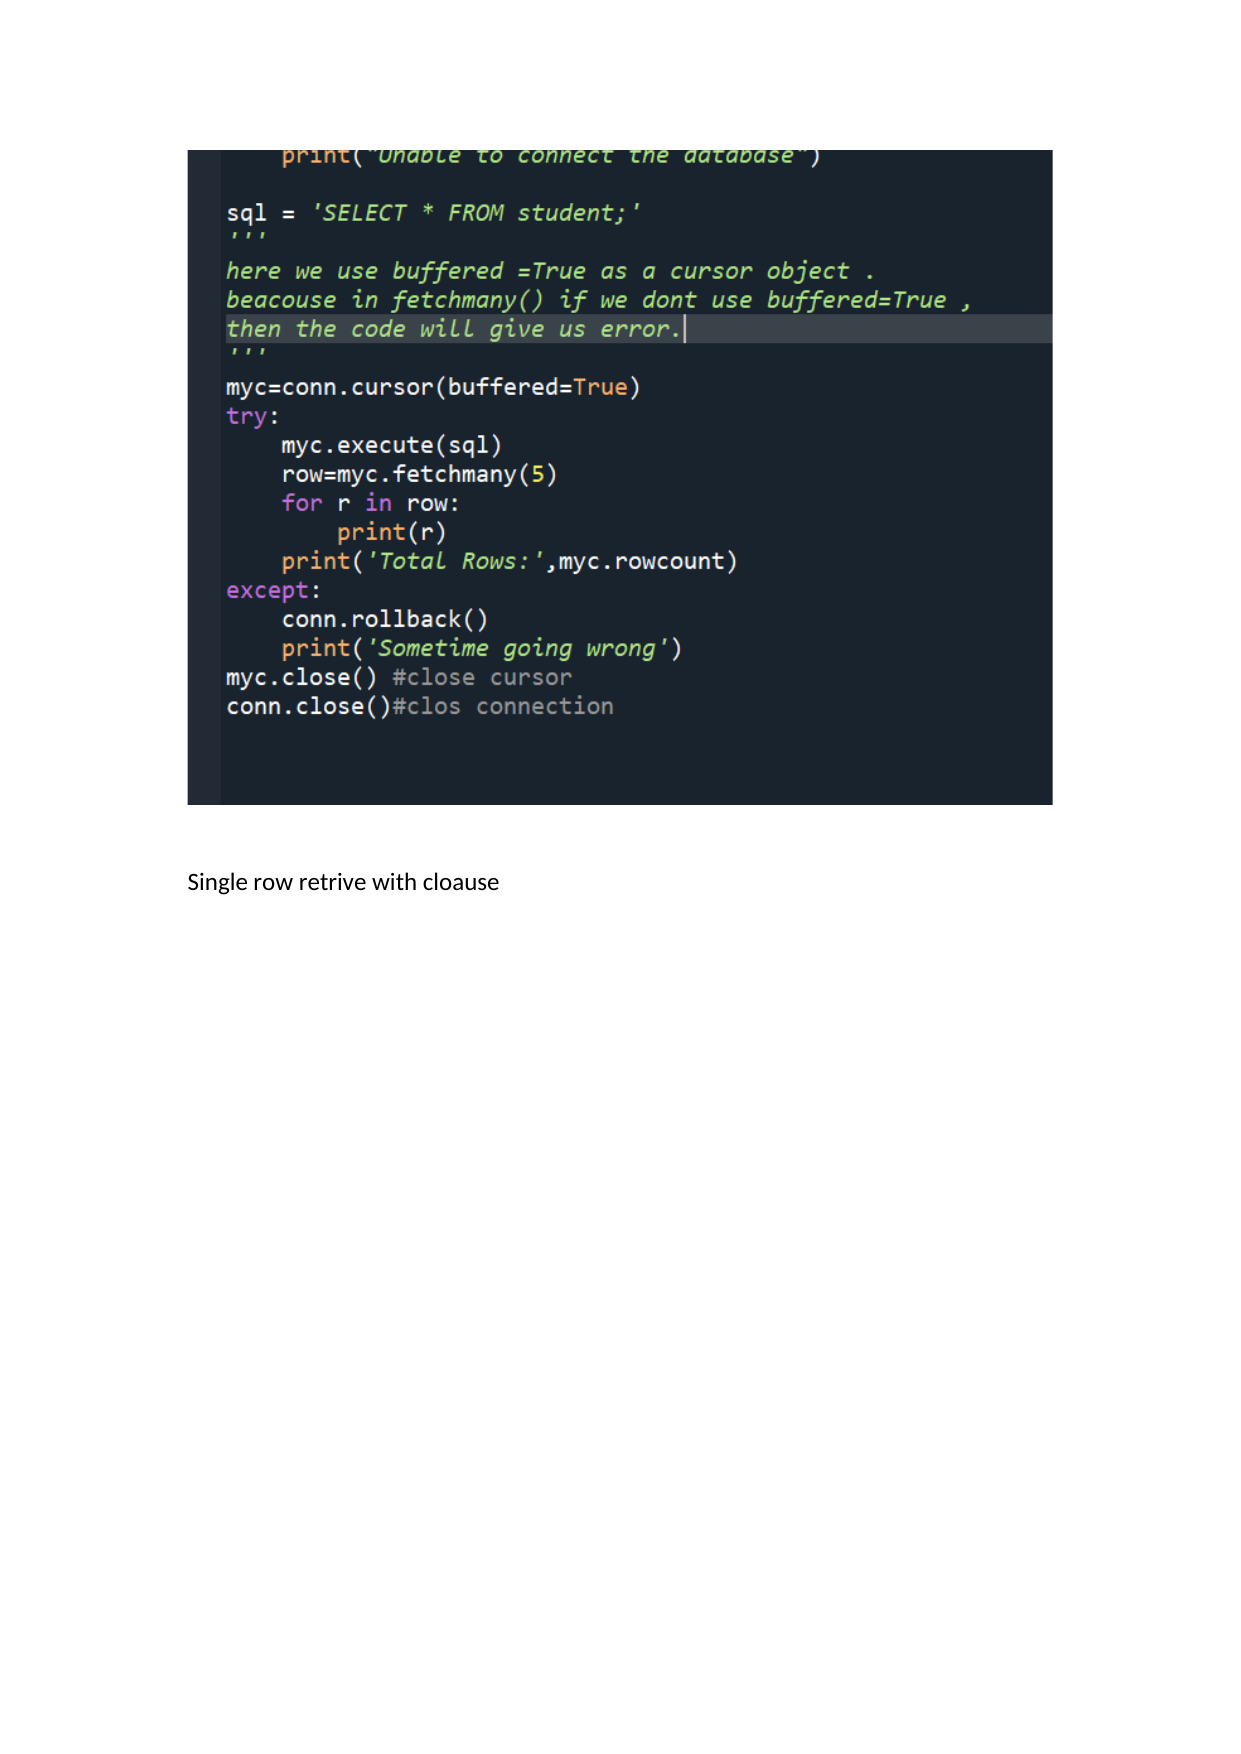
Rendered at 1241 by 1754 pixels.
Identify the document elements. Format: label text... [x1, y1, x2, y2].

picture [187, 150, 1053, 805]
text Single row retrive with cloause [187, 866, 1053, 896]
